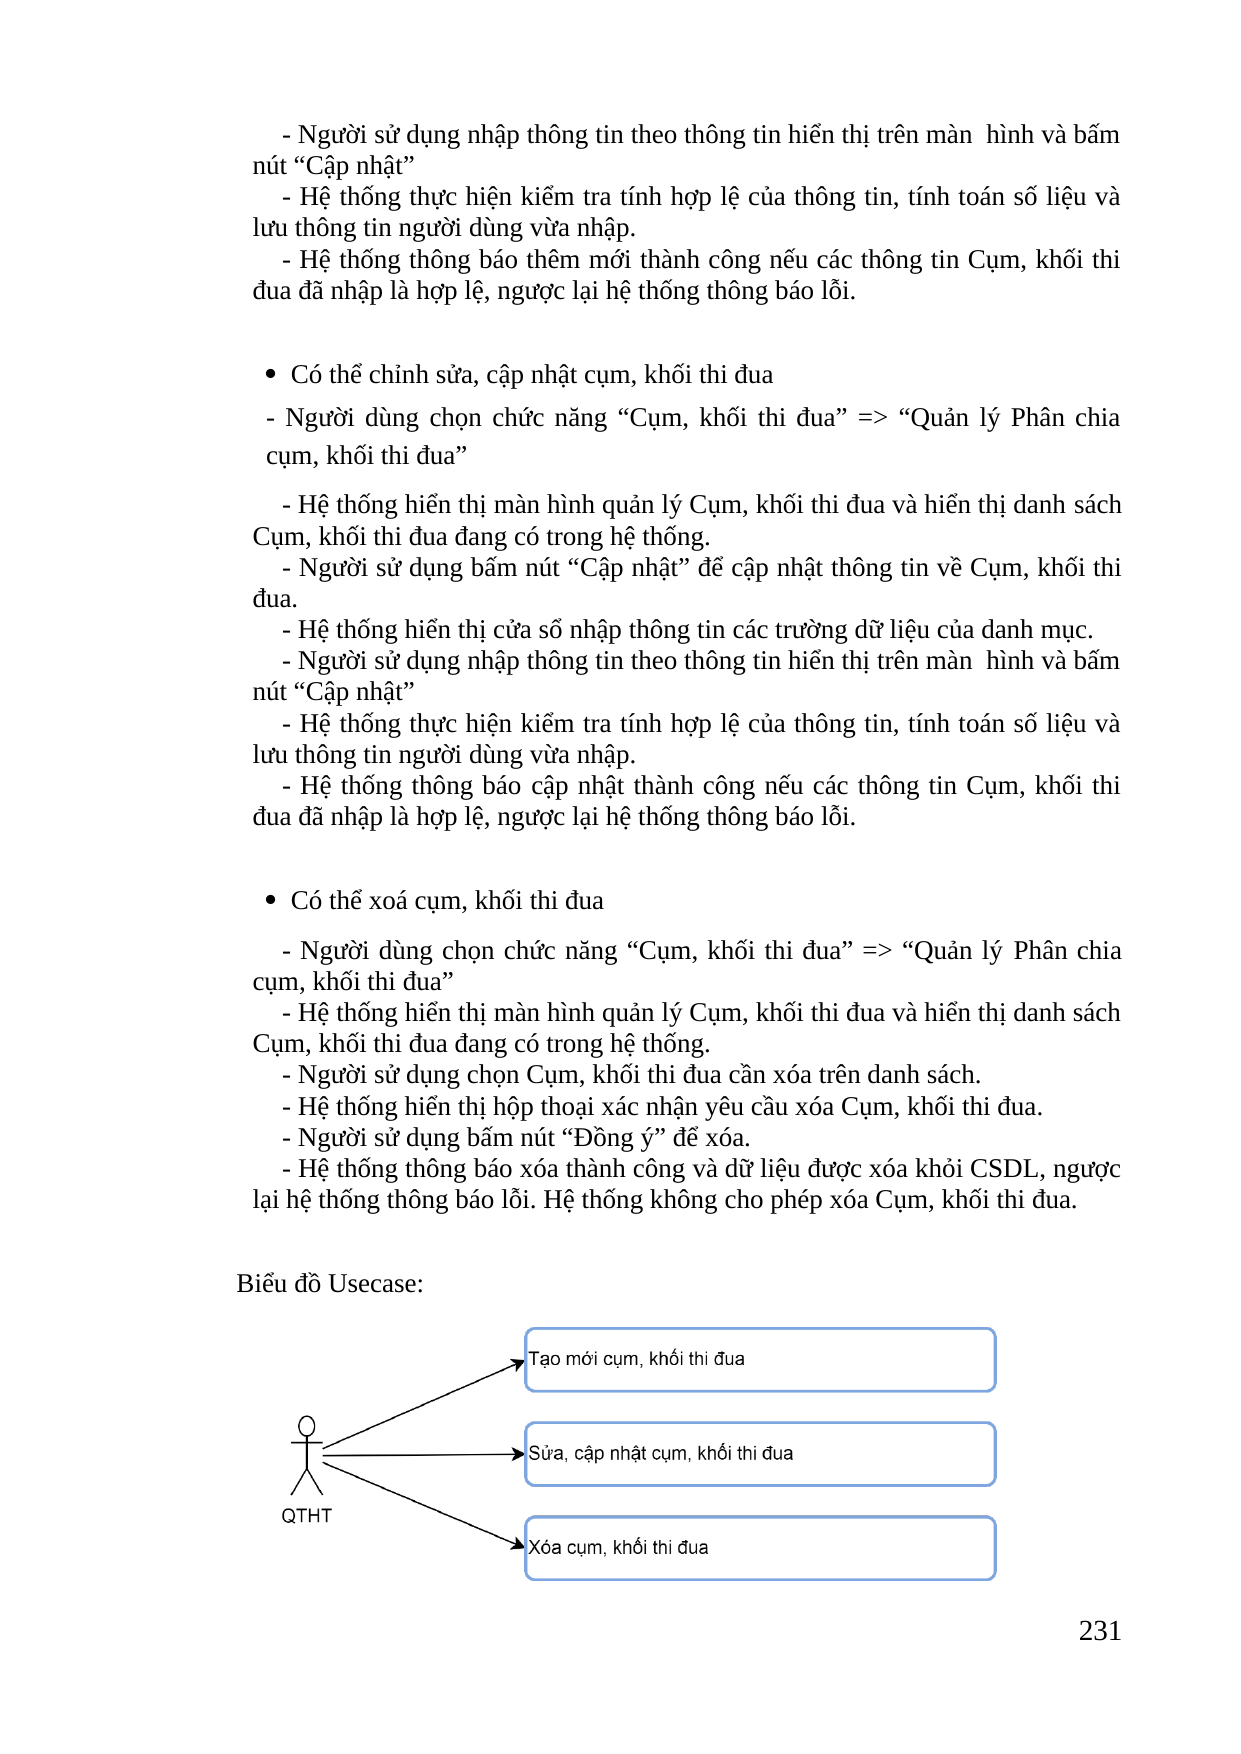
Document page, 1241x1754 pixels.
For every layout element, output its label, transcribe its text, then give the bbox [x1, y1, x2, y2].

text Biểu đồ Usecase: [177, 1267, 1122, 1298]
list - Hệ thống thông báo thêm mới thành công nếu các thông tin Cụm, khối thi đua đã nhập là hợp lệ, ngược lại hệ thống thông báo lỗi. [252, 243, 1122, 305]
list Có thể xoá cụm, khối thi đua [177, 884, 1122, 915]
list - Người sử dụng bấm nút “Cập nhật” để cập nhật thông tin về Cụm, khối thi đua. [252, 551, 1122, 613]
list - Hệ thống hiển thị màn hình quản lý Cụm, khối thi đua và hiển thị danh sách Cụm, khối thi đua đang có trong hệ thống. [252, 996, 1122, 1059]
list - Người sử dụng nhập thông tin theo thông tin hiển thị trên màn hình và bấm nút “Cập nhật” [252, 644, 1122, 707]
list Có thể chỉnh sửa, cập nhật cụm, khối thi đua [177, 358, 1122, 389]
list - Hệ thống thông báo cập nhật thành công nếu các thông tin Cụm, khối thi đua đã nhập là hợp lệ, ngược lại hệ thống thông báo lỗi. [252, 769, 1122, 831]
picture [265, 1310, 1013, 1596]
list - Người sử dụng bấm nút “Đồng ý” để xóa. [252, 1121, 1122, 1152]
list - Hệ thống thực hiện kiểm tra tính hợp lệ của thông tin, tính toán số liệu và lưu thông tin người dùng vừa nhập. [252, 180, 1122, 243]
list - Người dùng chọn chức năng “Cụm, khối thi đua” => “Quản lý Phân chia cụm, khối thi đua” [252, 934, 1122, 996]
list - Hệ thống thực hiện kiểm tra tính hợp lệ của thông tin, tính toán số liệu và lưu thông tin người dùng vừa nhập. [252, 707, 1122, 769]
list - Hệ thống thông báo xóa thành công và dữ liệu được xóa khỏi CSDL, ngược lại hệ thống thông báo lỗi. Hệ thống không cho phép xóa Cụm, khối thi đua. [252, 1152, 1122, 1214]
list - Hệ thống hiển thị cửa sổ nhập thông tin các trường dữ liệu của danh mục. [252, 613, 1122, 644]
list - Người sử dụng nhập thông tin theo thông tin hiển thị trên màn hình và bấm nút “Cập nhật” [252, 118, 1122, 180]
list - Người sử dụng chọn Cụm, khối thi đua cần xóa trên danh sách. [252, 1059, 1122, 1090]
list - Hệ thống hiển thị hộp thoại xác nhận yêu cầu xóa Cụm, khối thi đua. [252, 1090, 1122, 1121]
list - Hệ thống hiển thị màn hình quản lý Cụm, khối thi đua và hiển thị danh sách Cụm, khối thi đua đang có trong hệ thống. [252, 489, 1122, 551]
list - Người dùng chọn chức năng “Cụm, khối thi đua” => “Quản lý Phân chia cụm, khối thi đua” [266, 402, 1122, 470]
